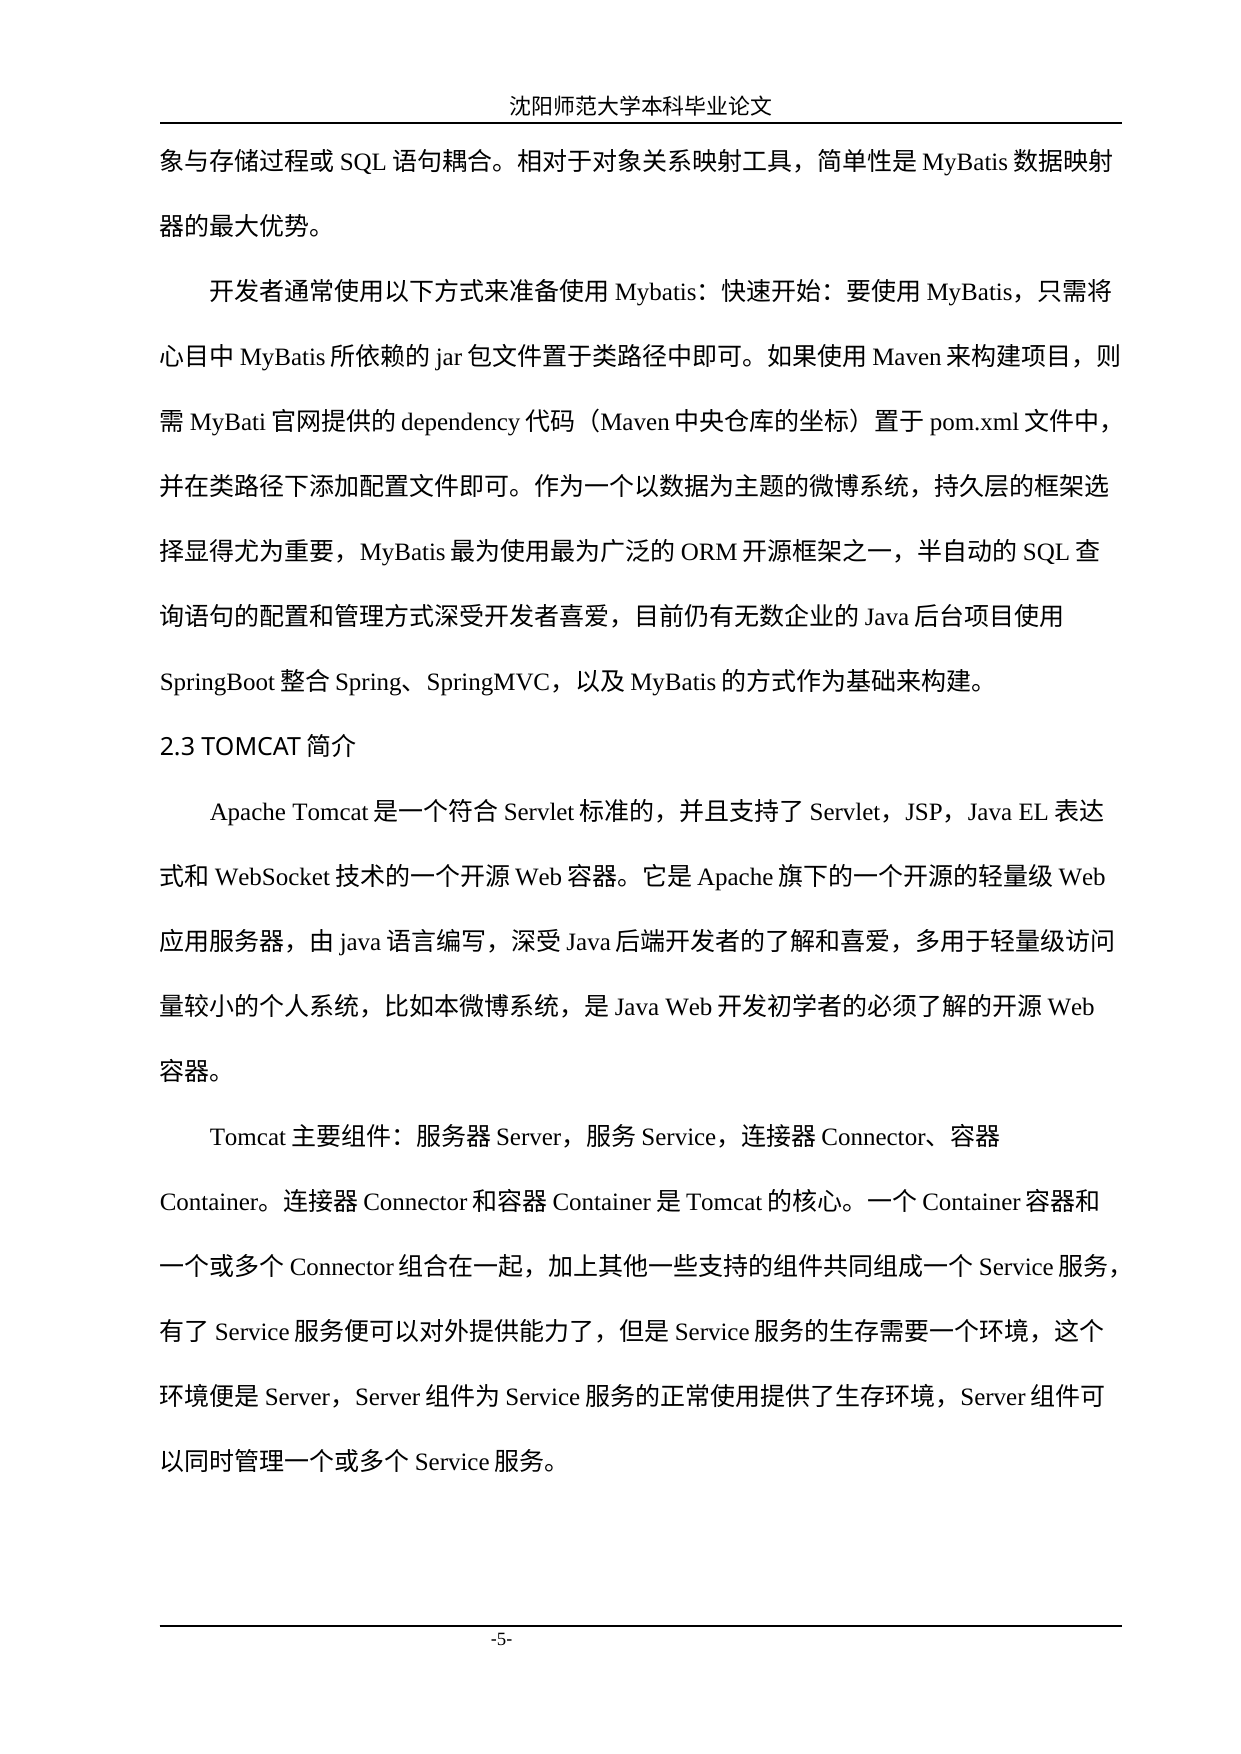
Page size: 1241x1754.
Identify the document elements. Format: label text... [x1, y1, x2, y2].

subtitle 2.3 TOMCAT简介 [159, 712, 1122, 777]
text Apache Tomcat是一个符合Servlet标准的，并且支持了Servlet，JSP，Java EL表达式和WebSocket技术的一个开源Web容器。它是Apache旗下的一个开源的轻量级Web应用服务器，由java语言编写，深受Java后端开发者的了解和喜爱，多用于轻量级访问量较小的个人系统，比如本微博系统，是Java Web开发初学者的必须了解的开源Web容器。 [159, 777, 1122, 1102]
text Tomcat主要组件：服务器Server，服务Service，连接器Connector、容器Container。连接器Connector和容器Container是Tomcat的核心。一个Container容器和一个或多个Connector组合在一起，加上其他一些支持的组件共同组成一个Service服务，有了Service服务便可以对外提供能力了，但是Service服务的生存需要一个环境，这个环境便是Server，Server组件为Service服务的正常使用提供了生存环境，Server组件可以同时管理一个或多个Service服务。 [159, 1102, 1122, 1492]
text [159, 127, 1122, 257]
text 开发者通常使用以下方式来准备使用Mybatis：快速开始：要使用MyBatis，只需将心目中MyBatis所依赖的jar包文件置于类路径中即可。如果使用Maven来构建项目，则需MyBati官网提供的dependency代码（Maven中央仓库的坐标）置于pom.xml文件中，并在类路径下添加配置文件即可。作为一个以数据为主题的微博系统，持久层的框架选择显得尤为重要，MyBatis最为使用最为广泛的ORM开源框架之一，半自动的SQL查询语句的配置和管理方式深受开发者喜爱，目前仍有无数企业的Java后台项目使用SpringBoot整合Spring、SpringMVC，以及MyBatis的方式作为基础来构建。 [159, 257, 1122, 712]
